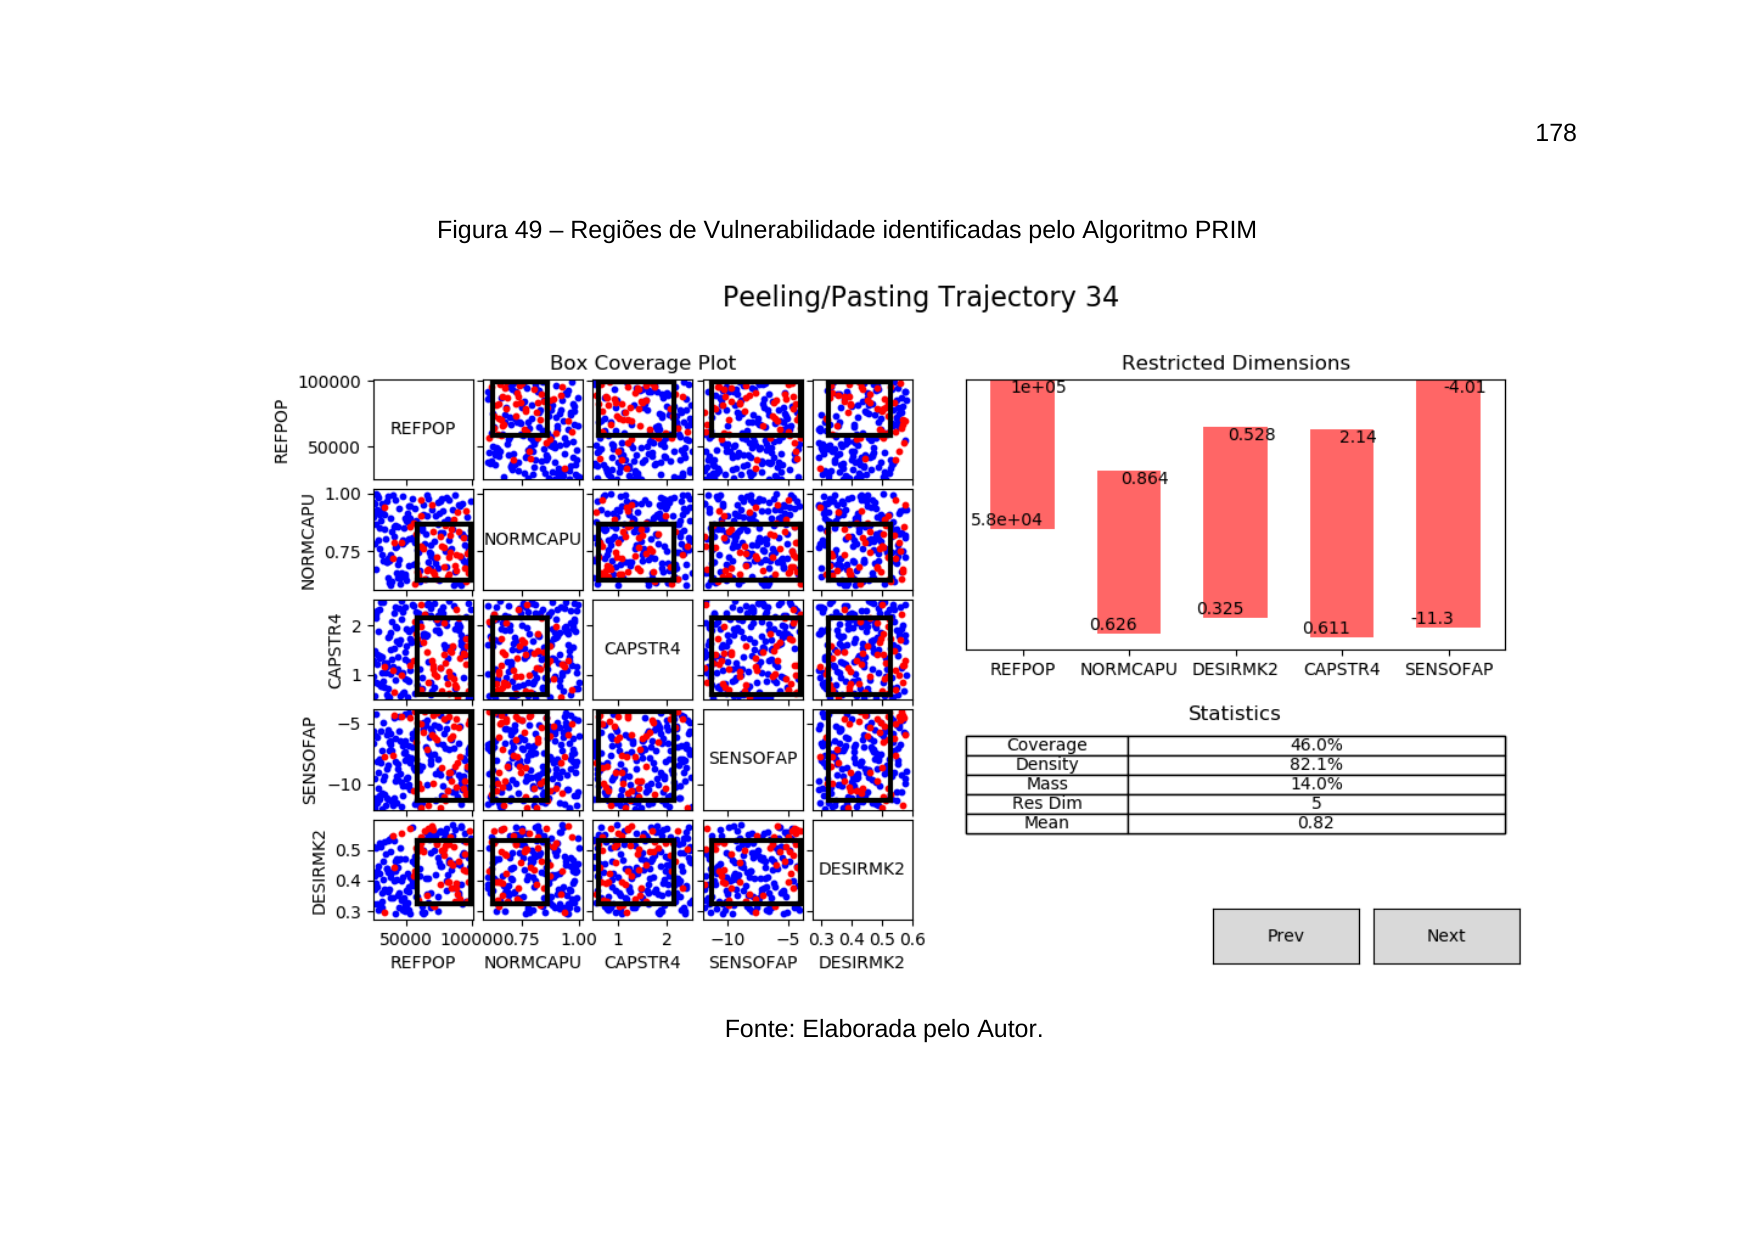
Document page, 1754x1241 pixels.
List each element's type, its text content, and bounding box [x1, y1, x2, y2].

picture [192, 270, 1651, 1000]
text Fonte: Elaborada pelo Autor. [118, 1014, 1577, 1043]
